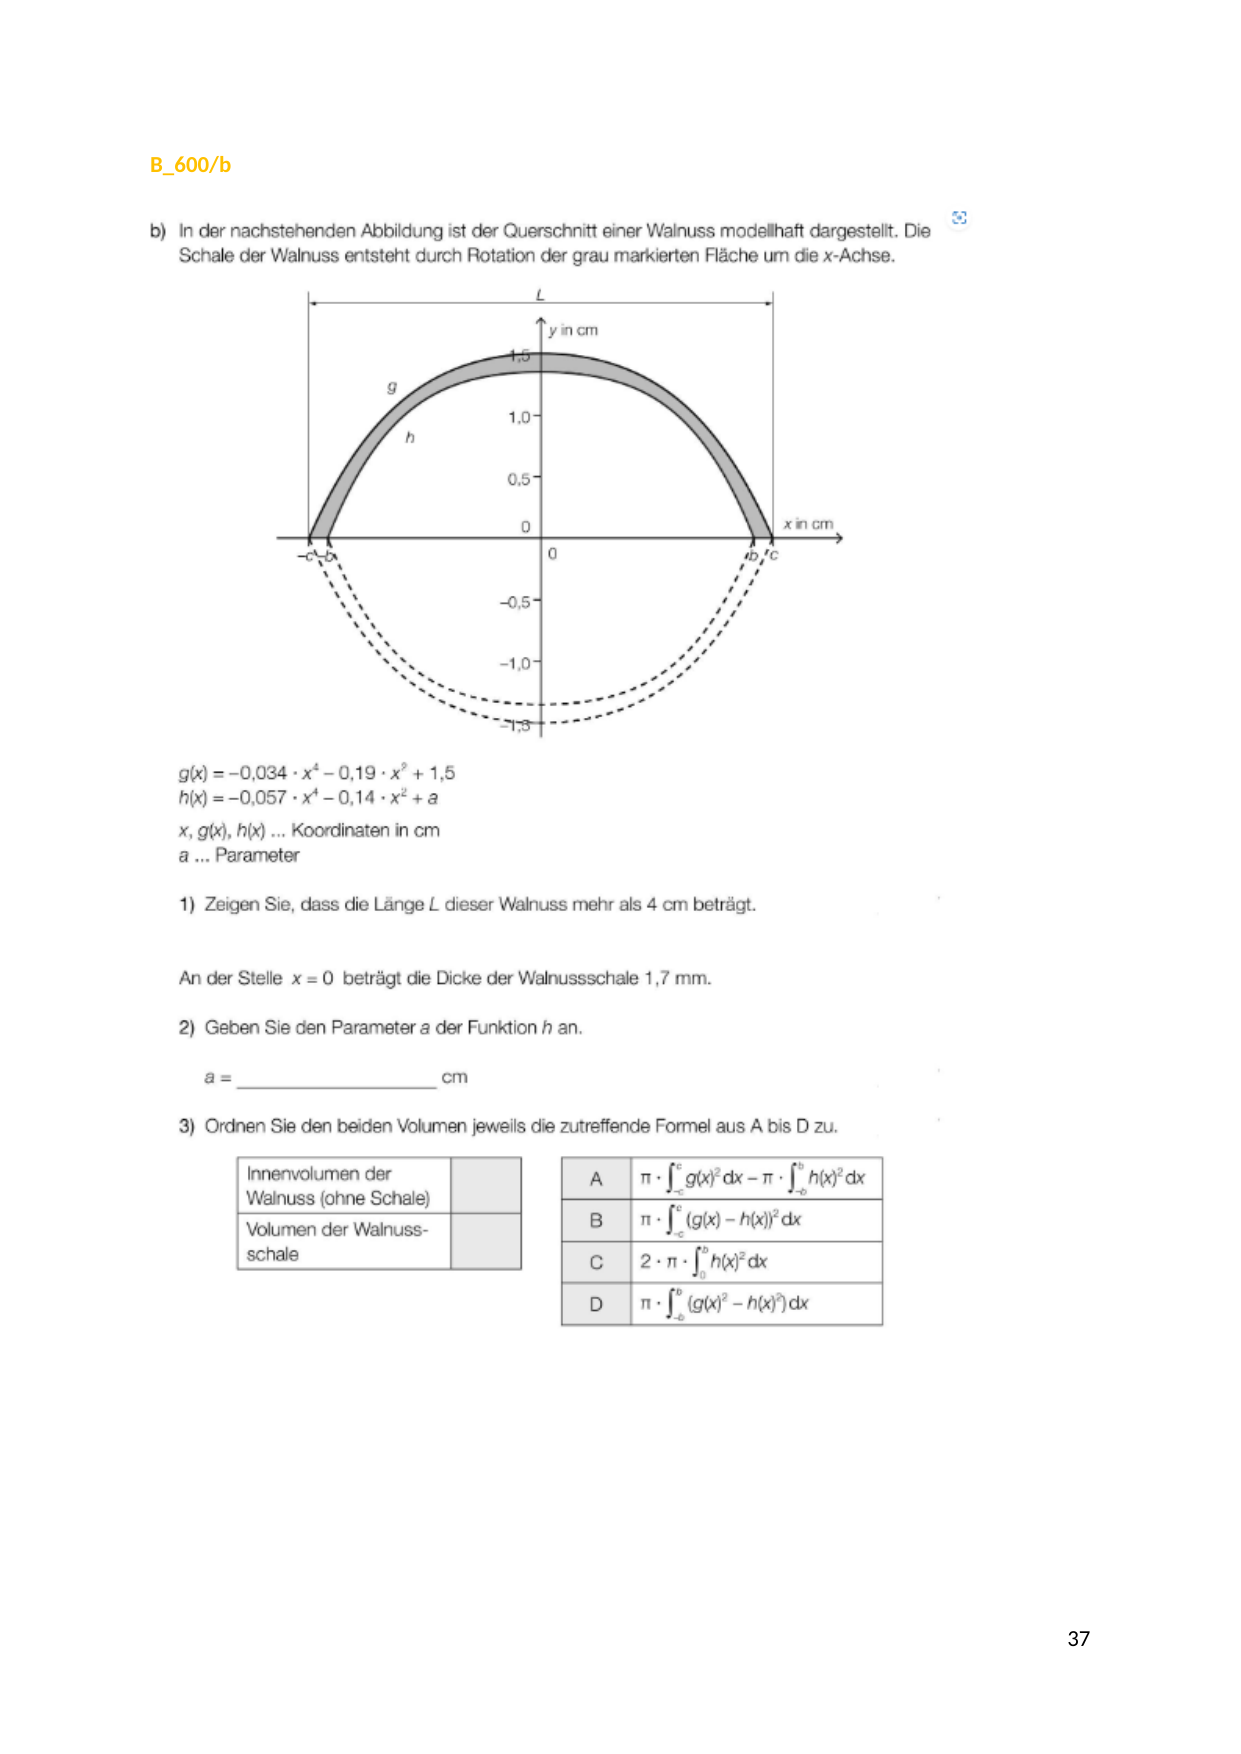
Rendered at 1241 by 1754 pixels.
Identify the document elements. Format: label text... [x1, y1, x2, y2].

text B_600/b [150, 150, 1090, 178]
picture [150, 196, 990, 1335]
